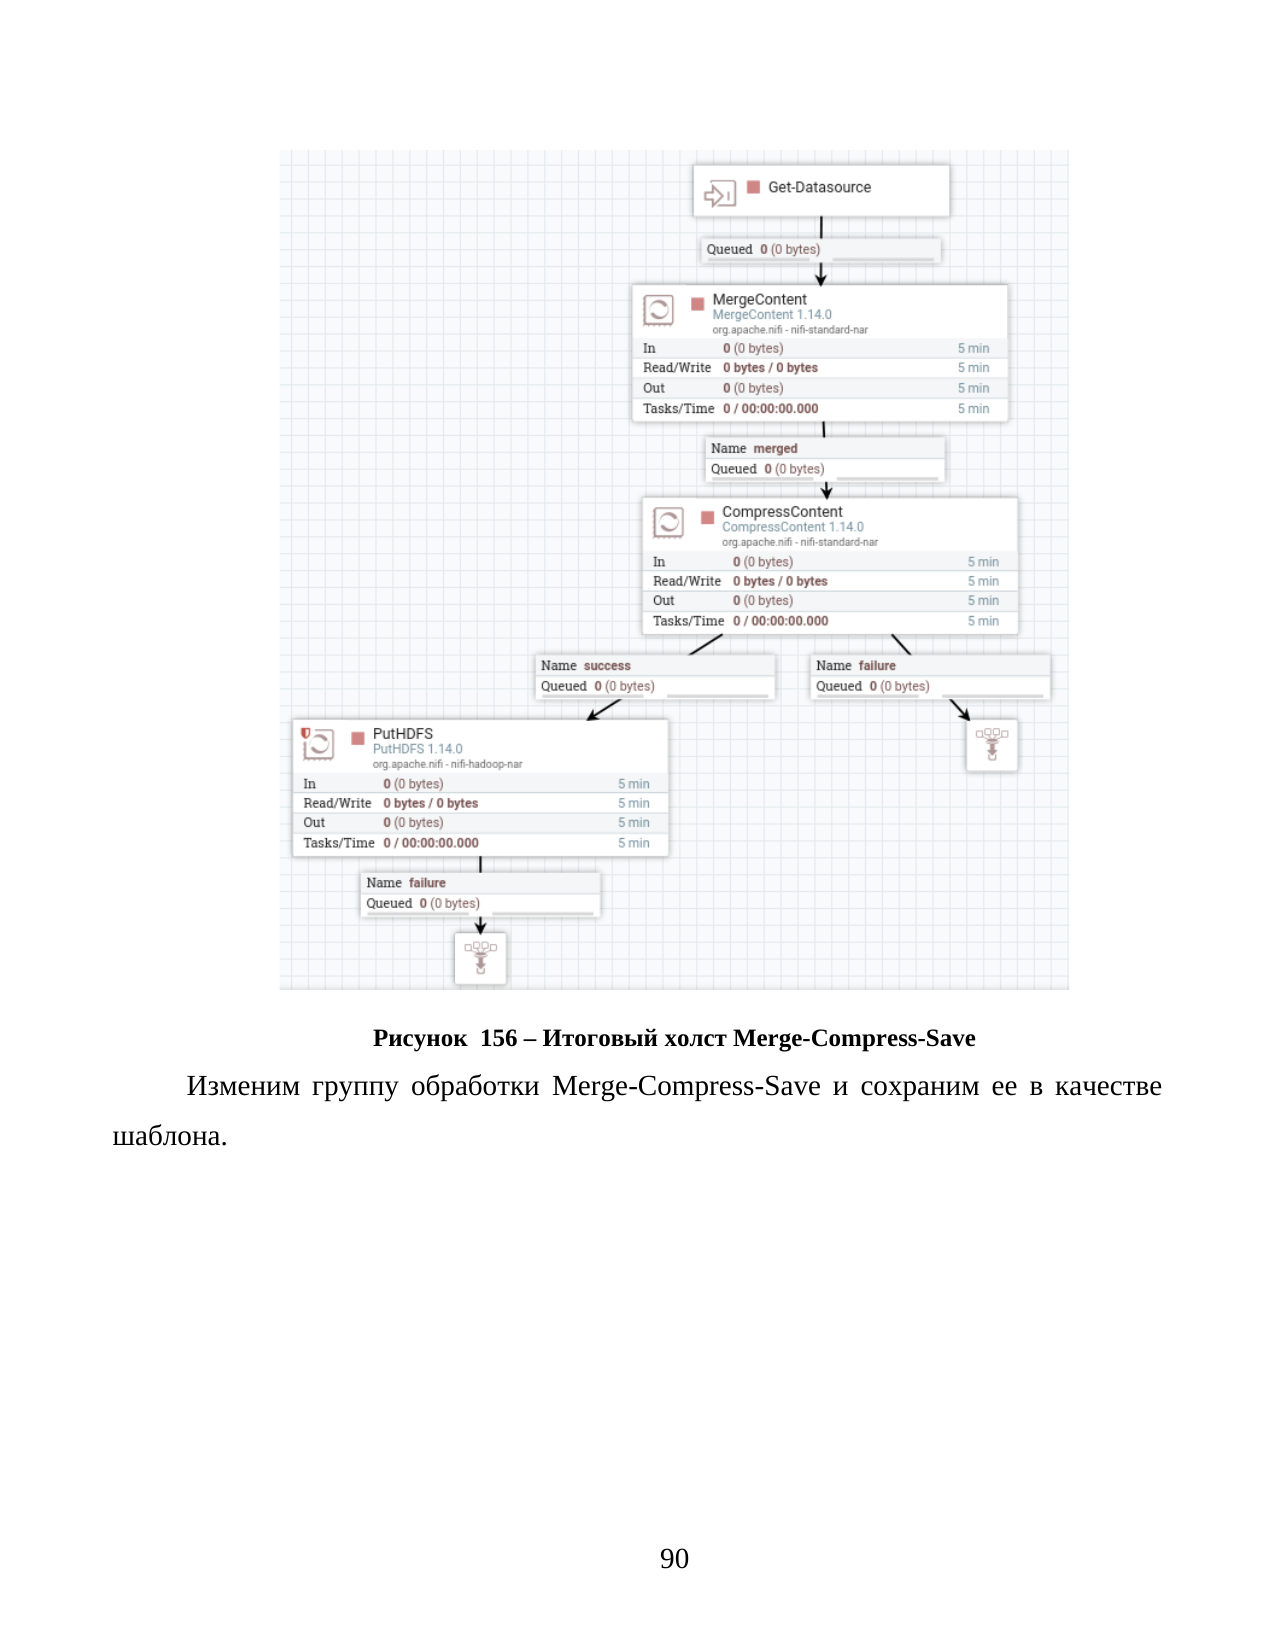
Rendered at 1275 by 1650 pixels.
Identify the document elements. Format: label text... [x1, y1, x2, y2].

text Рисунок 156 – Итоговый холст Merge-Compress-Save [112, 1023, 1162, 1051]
text Изменим группу обработки Merge-Compress-Save и сохраним ее в качестве шаблона. [112, 1068, 1162, 1152]
picture [279, 150, 1070, 990]
